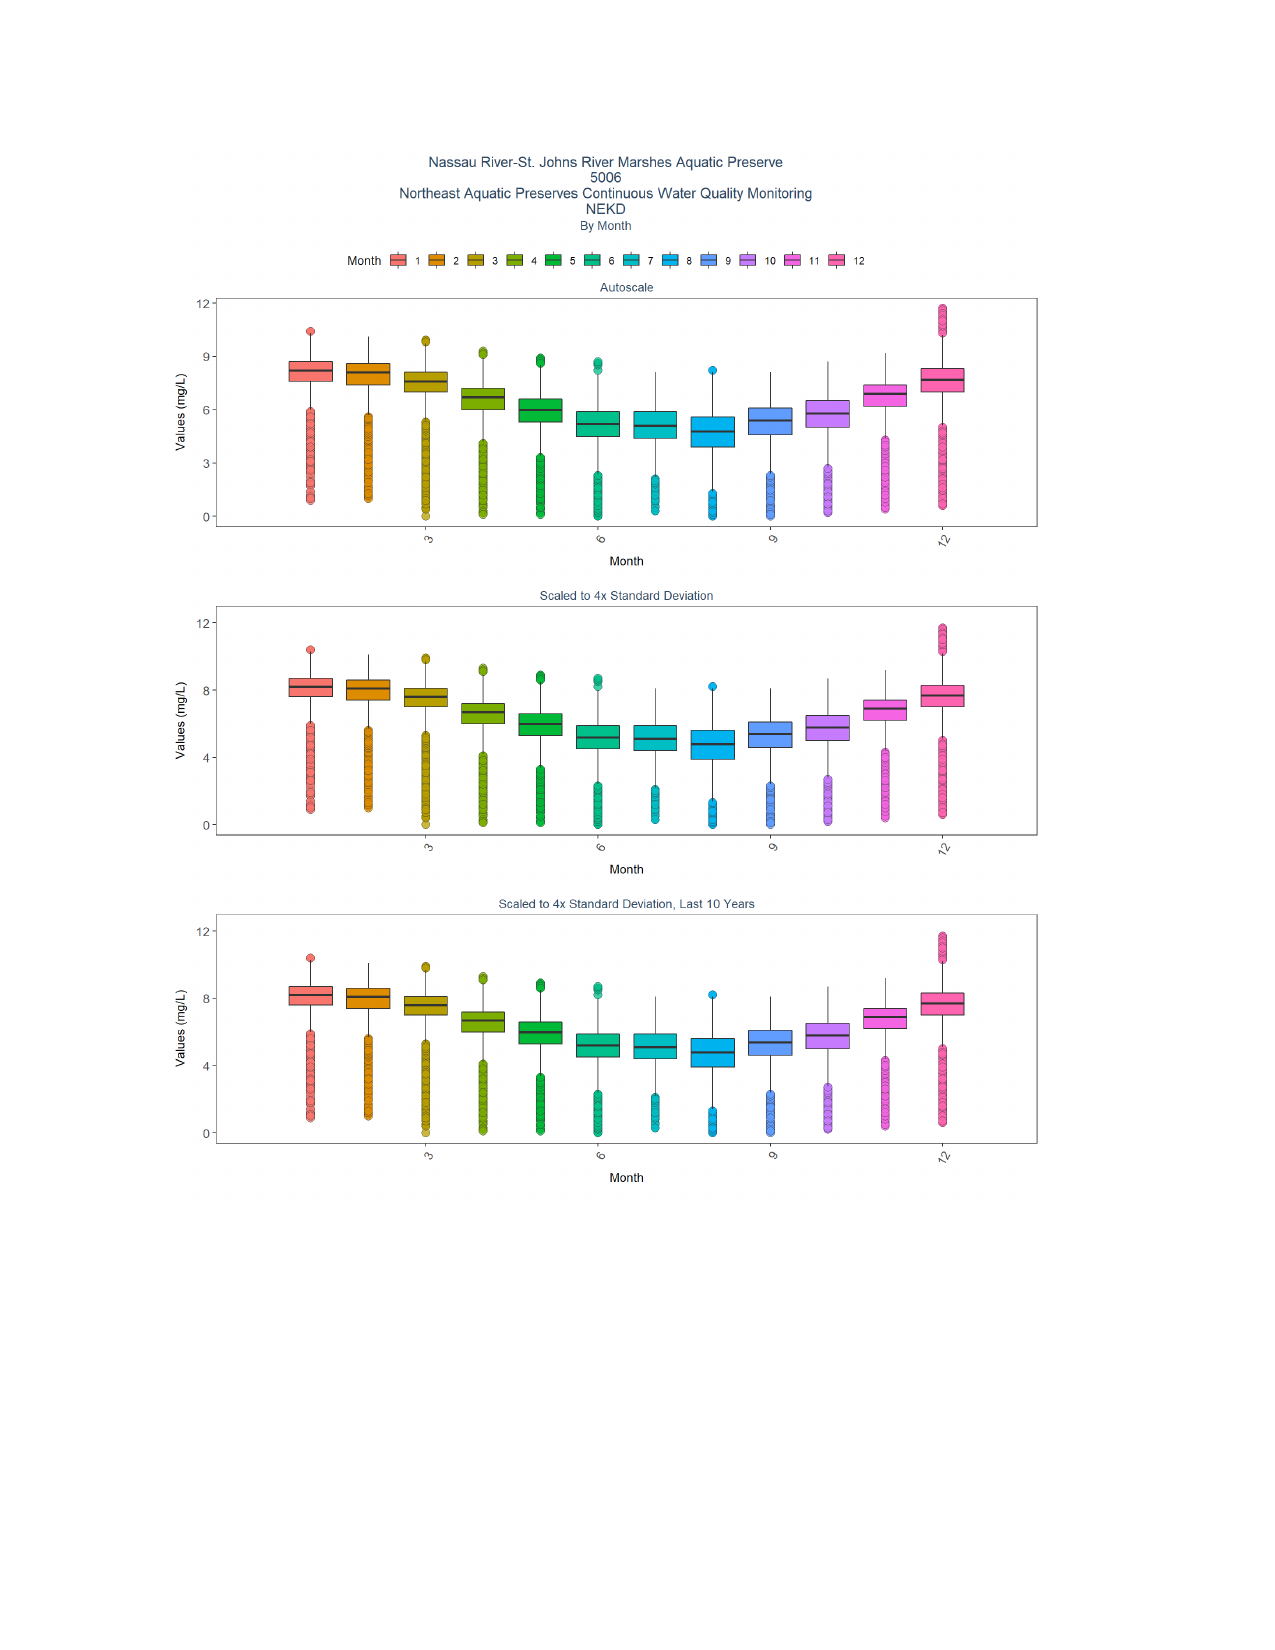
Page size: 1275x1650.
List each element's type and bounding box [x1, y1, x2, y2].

picture [168, 150, 1044, 1200]
